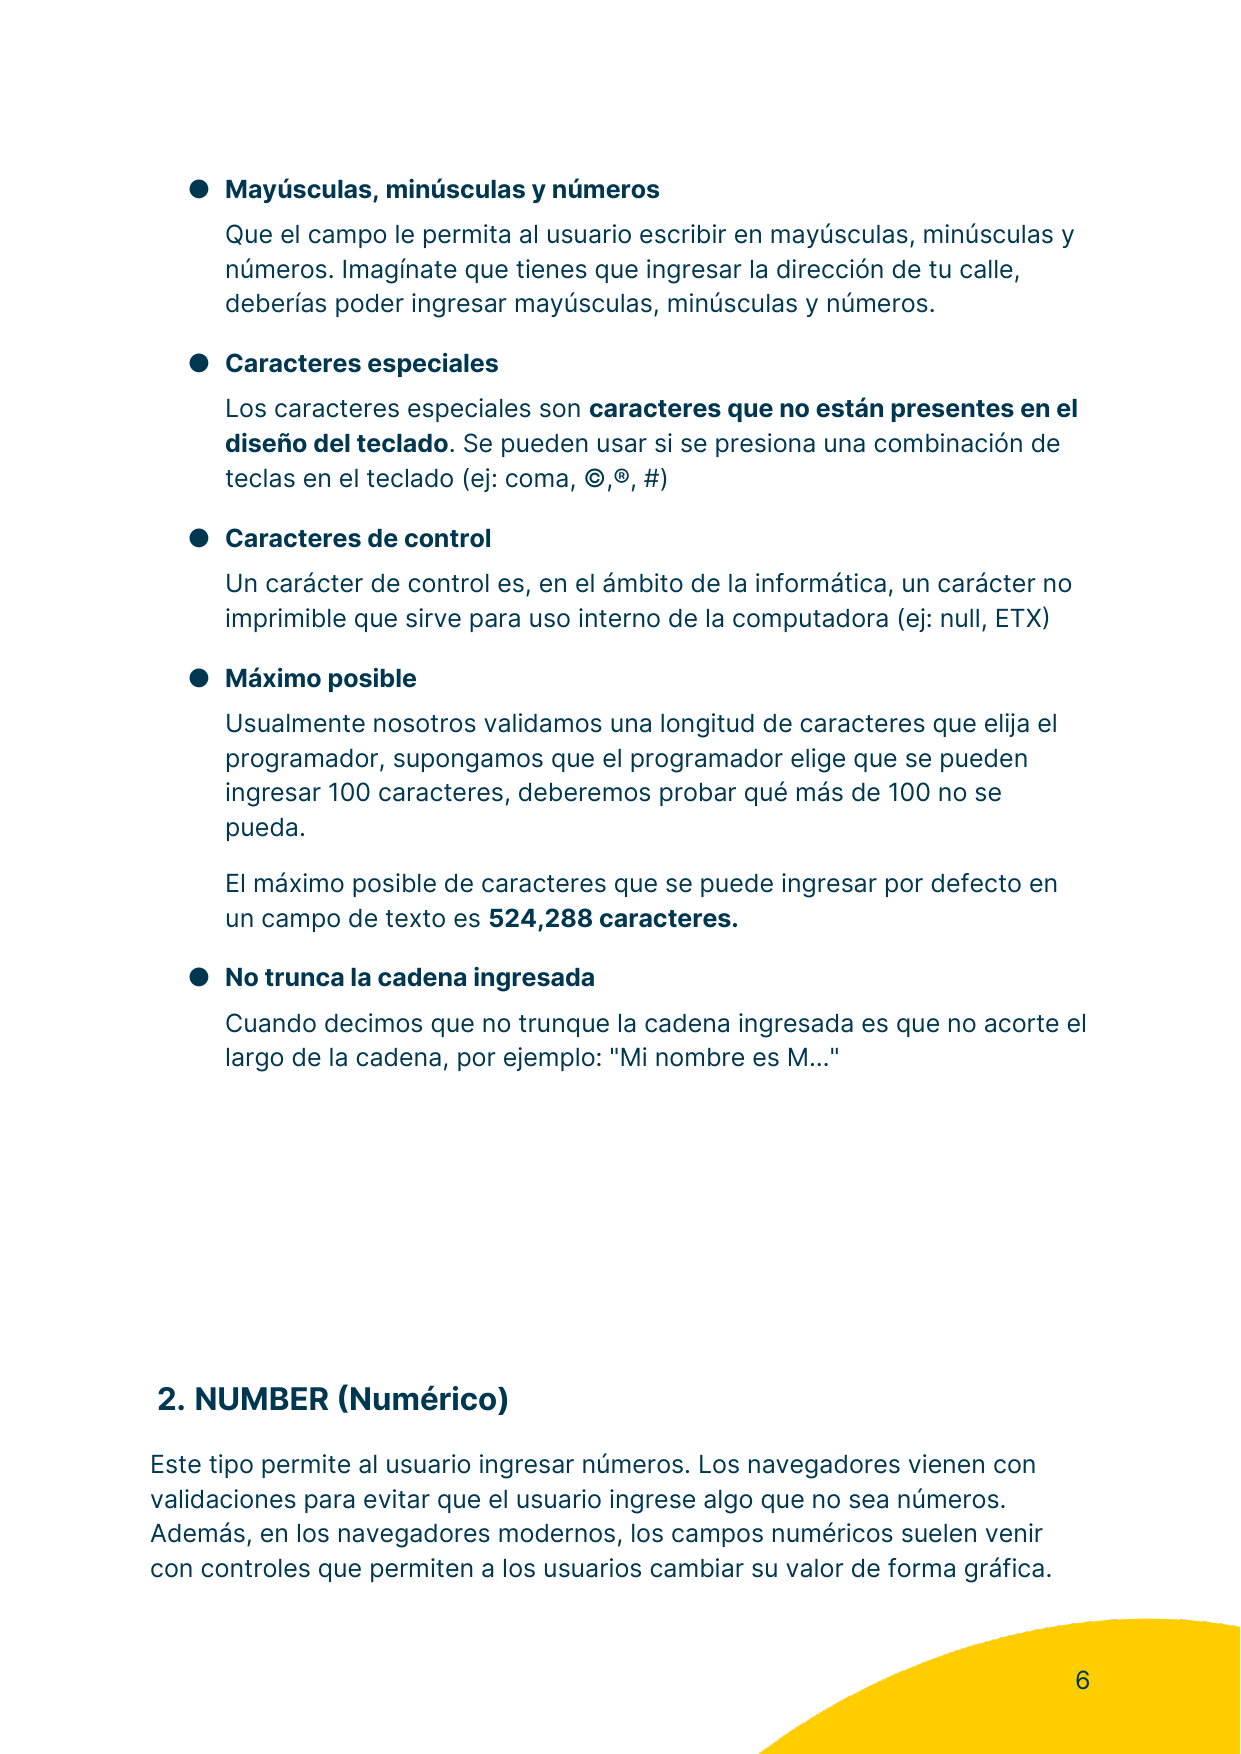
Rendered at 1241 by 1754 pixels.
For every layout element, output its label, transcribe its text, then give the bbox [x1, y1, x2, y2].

list Mayúsculas, minúsculas y números [187, 174, 1090, 204]
picture [557, 1618, 1241, 1754]
list Caracteres especiales [187, 348, 1090, 379]
list No trunca la cadena ingresada [187, 963, 1090, 993]
text El máximo posible de caracteres que se puede ingresar por defecto en un campo de texto es 524,288 caracteres. [225, 868, 1090, 933]
subtitle NUMBER (Numérico) [157, 1381, 1090, 1418]
text Este tipo permite al usuario ingresar números. Los navegadores vienen con validaciones para evitar que el usuario ingrese algo que no sea números. Además, en los navegadores modernos, los campos numéricos suelen venir con controles que permiten a los usuarios cambiar su valor de forma gráfica. [150, 1449, 1090, 1584]
text Los caracteres especiales son caracteres que no están presentes en el diseño del teclado. Se pueden usar si se presiona una combinación de teclas en el teclado (ej: coma, ©,®, #) [225, 394, 1090, 493]
text Un carácter de control es, en el ámbito de la informática, un carácter no imprimible que sirve para uso interno de la computadora (ej: null, ETX) [225, 568, 1090, 633]
list Máximo posible [187, 663, 1090, 693]
list Caracteres de control [187, 523, 1090, 553]
text Cuando decimos que no trunque la cadena ingresada es que no acorte el largo de la cadena, por ejemplo: "Mi nombre es M…" [225, 1008, 1090, 1073]
text Que el campo le permita al usuario escribir en mayúsculas, minúsculas y números. Imagínate que tienes que ingresar la dirección de tu calle, deberías poder ingresar mayúsculas, minúsculas y números. [225, 219, 1090, 319]
text Usualmente nosotros validamos una longitud de caracteres que elija el programador, supongamos que el programador elige que se pueden ingresar 100 caracteres, deberemos probar qué más de 100 no se pueda. [225, 708, 1090, 843]
